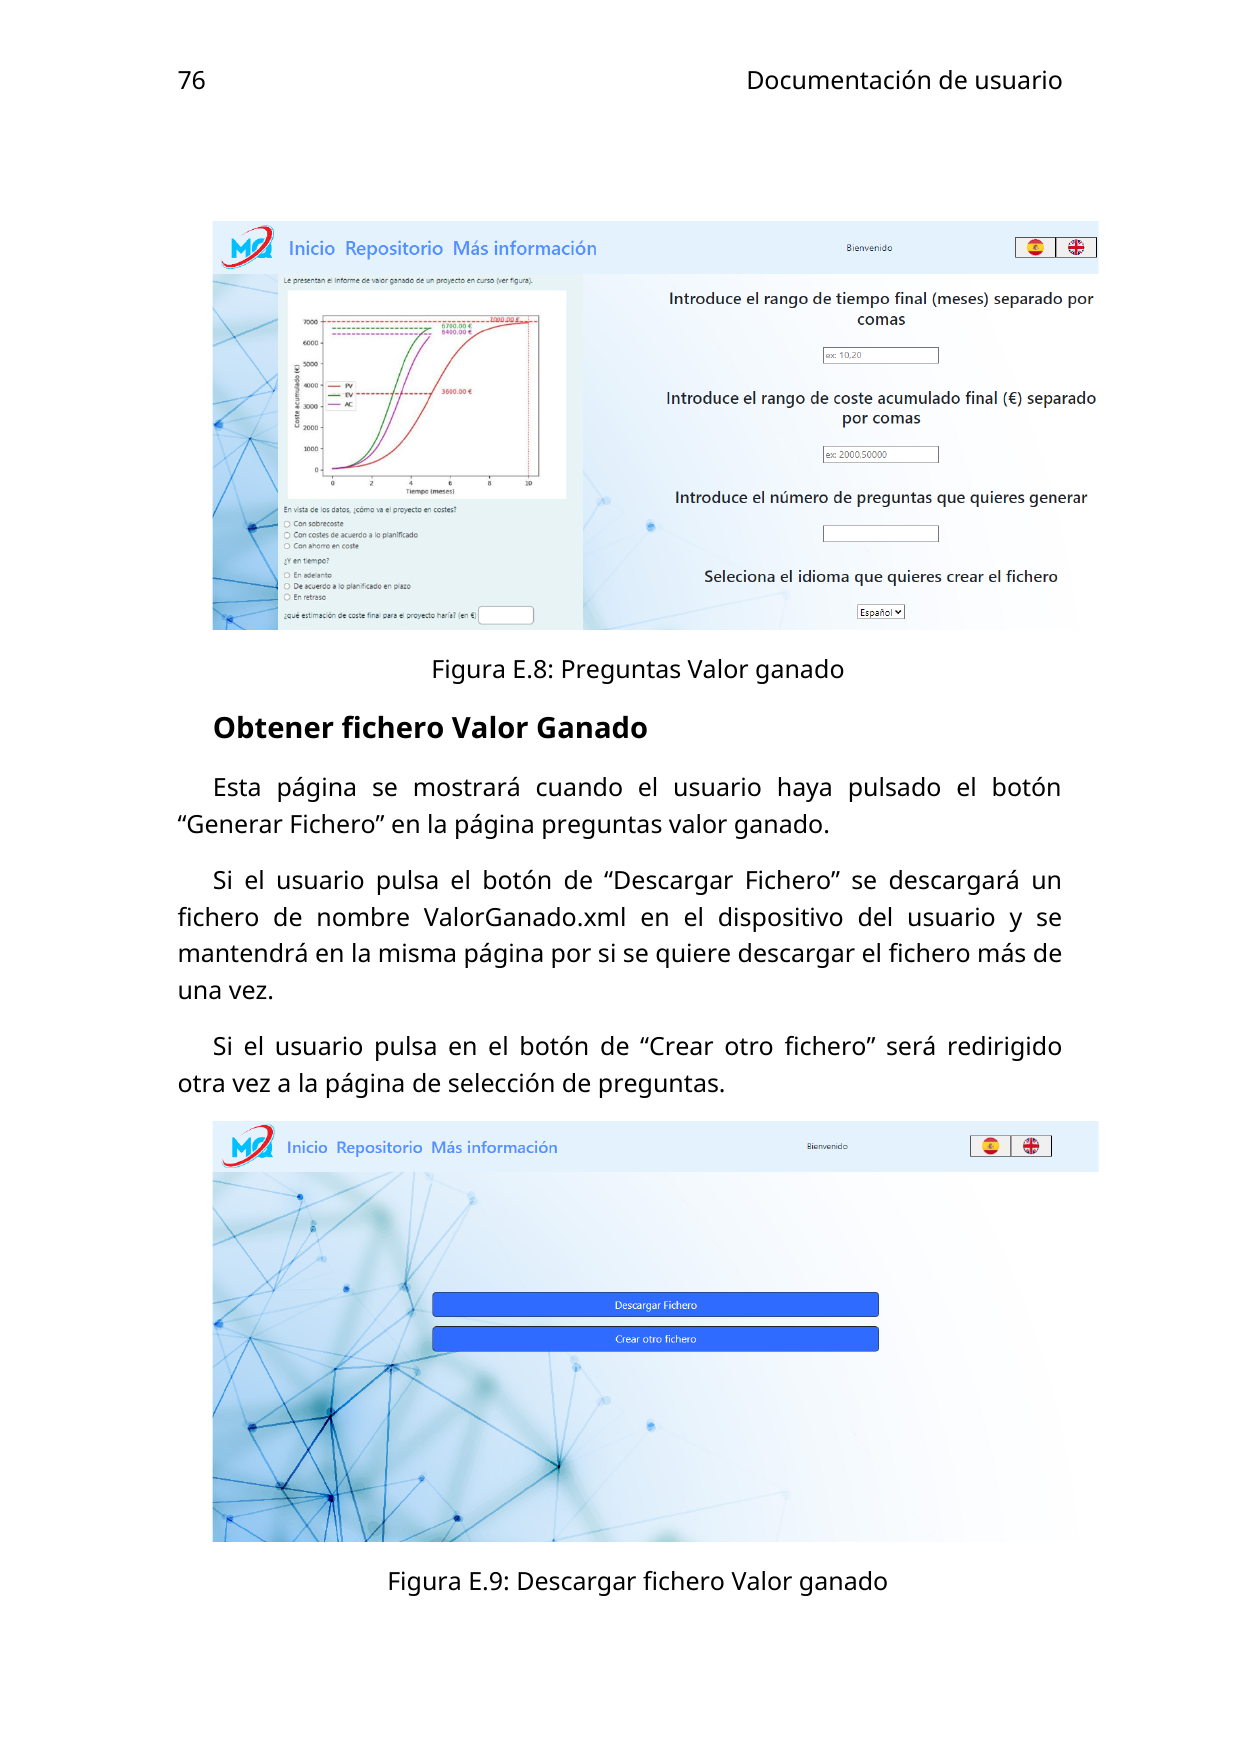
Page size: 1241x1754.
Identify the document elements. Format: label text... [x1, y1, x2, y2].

text Figura E.8: Preguntas Valor ganado [177, 652, 1063, 686]
text Obtener fichero Valor Ganado [213, 708, 1063, 747]
picture [212, 1121, 1099, 1542]
text Si el usuario pulsa en el botón de “Crear otro fichero” será redirigido otra vez a la página de selección de preguntas. [177, 1029, 1063, 1100]
text Figura E.9: Descargar fichero Valor ganado [177, 1563, 1063, 1597]
text Esta página se mostrará cuando el usuario haya pulsado el botón “Generar Fichero” en la página preguntas valor ganado. [177, 770, 1063, 841]
text Si el usuario pulsa el botón de “Descargar Fichero” se descargará un fichero de nombre ValorGanado.xml en el dispositivo del usuario y se mantendrá en la misma página por si se quiere descargar el fichero más de una vez. [177, 862, 1063, 1007]
picture [212, 221, 1099, 630]
